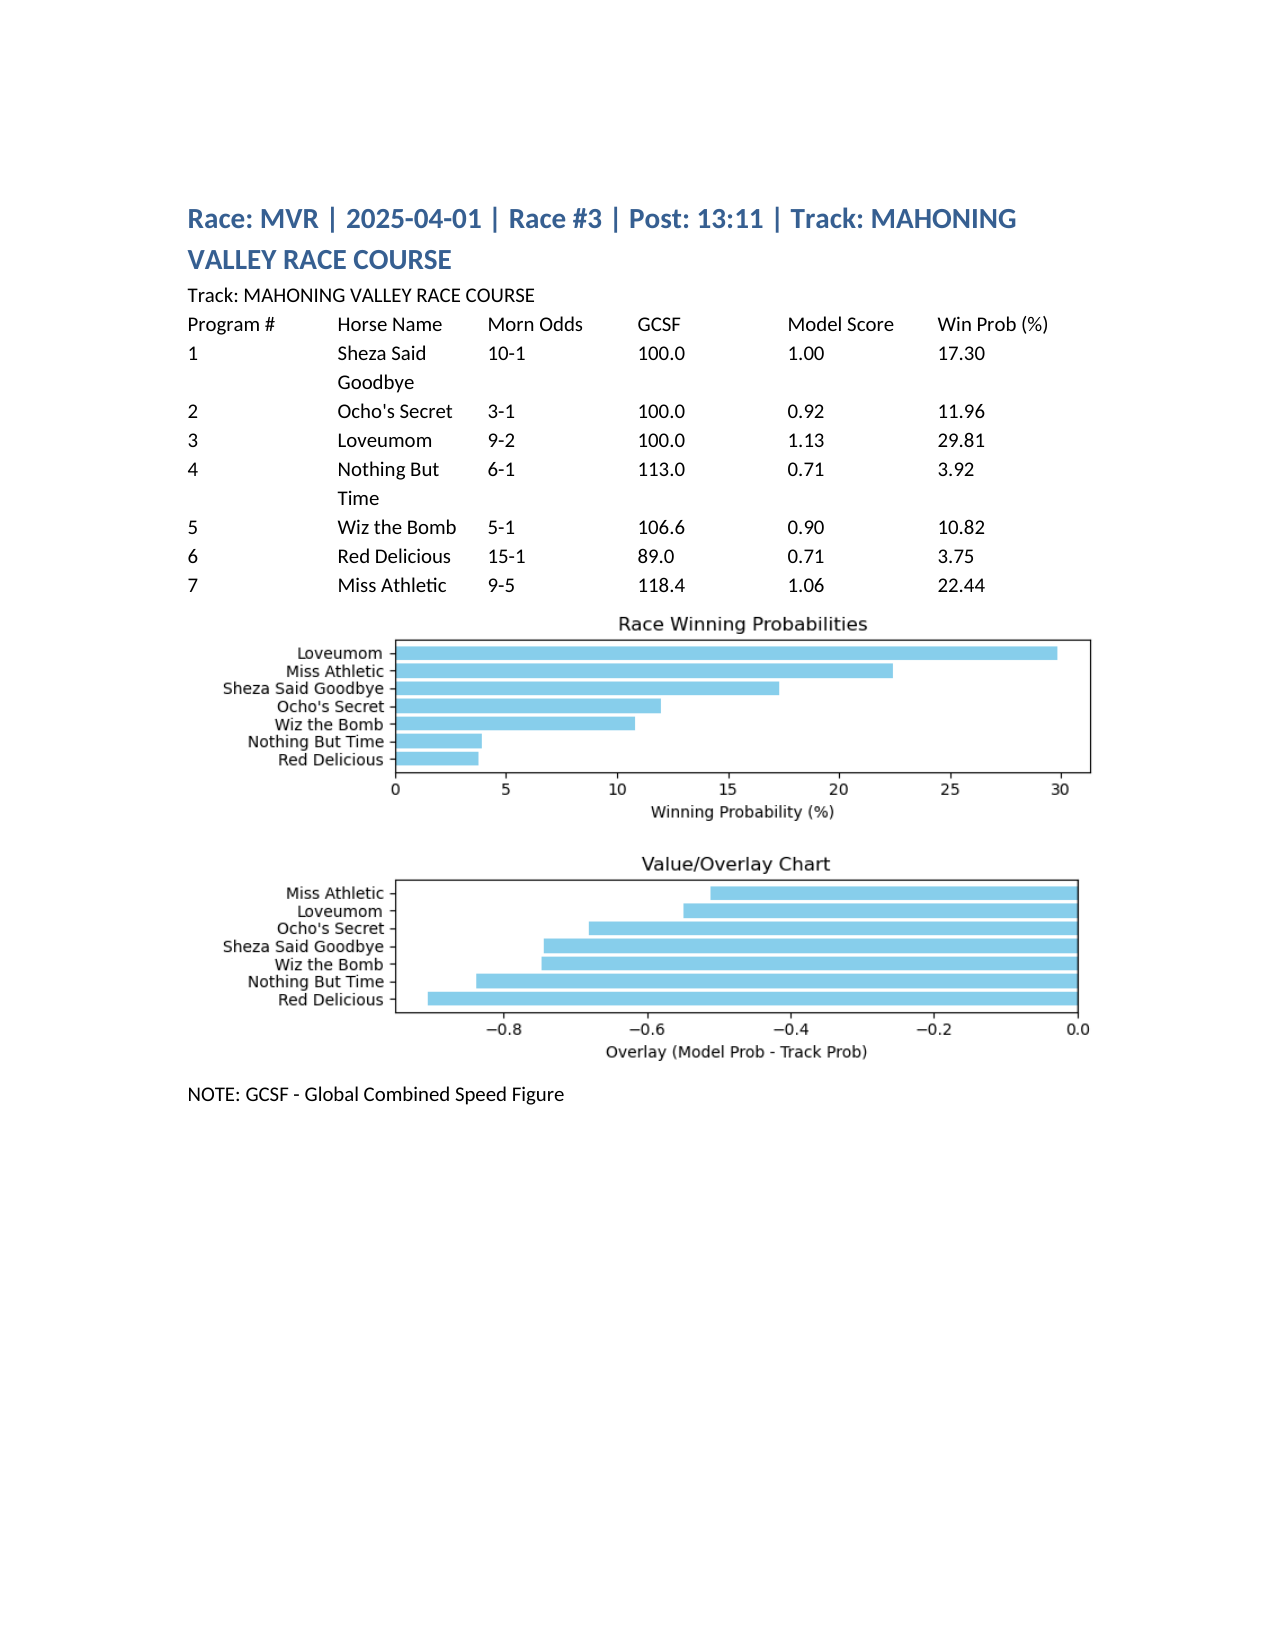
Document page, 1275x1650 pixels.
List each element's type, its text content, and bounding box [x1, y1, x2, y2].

text NOTE: GCSF - Global Combined Speed Figure [187, 1081, 1087, 1106]
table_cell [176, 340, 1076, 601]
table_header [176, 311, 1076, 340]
subtitle Race: MVR | 2025-04-01 | Race #3 | Post: 13:11 | Track: MAHONING VALLEY RACE COURSE [187, 200, 1087, 277]
picture [206, 841, 1107, 1078]
picture [206, 601, 1107, 838]
text Track: MAHONING VALLEY RACE COURSE [187, 282, 1087, 307]
